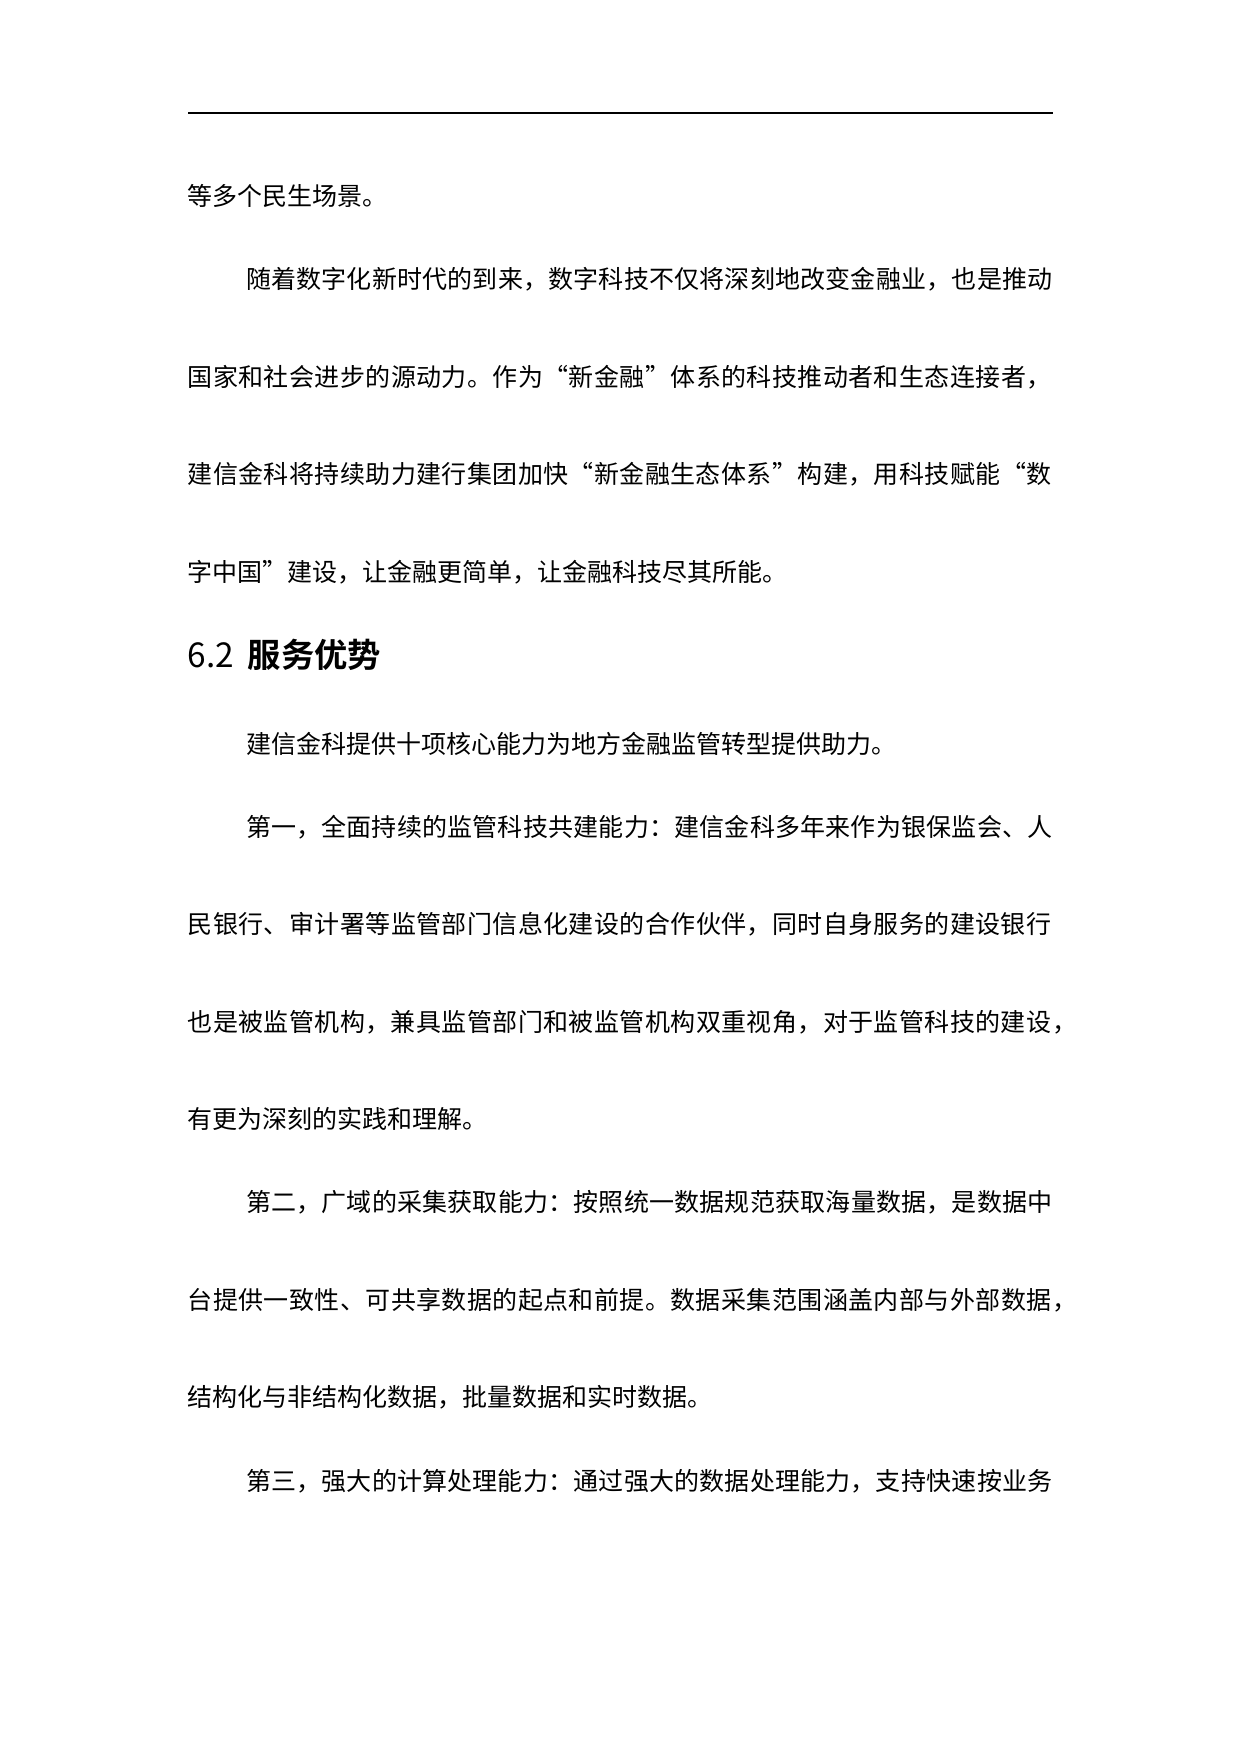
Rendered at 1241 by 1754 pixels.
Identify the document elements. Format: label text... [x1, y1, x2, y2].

text 随着数字化新时代的到来，数字科技不仅将深刻地改变金融业，也是推动国家和社会进步的源动力。作为“新金融”体系的科技推动者和生态连接者，建信金科将持续助力建行集团加快“新金融生态体系”构建，用科技赋能“数字中国”建设，让金融更简单，让金融科技尽其所能。 [187, 245, 1053, 603]
subtitle 服务优势 [187, 621, 1053, 686]
text 第一，全面持续的监管科技共建能力：建信金科多年来作为银保监会、人民银行、审计署等监管部门信息化建设的合作伙伴，同时自身服务的建设银行也是被监管机构，兼具监管部门和被监管机构双重视角，对于监管科技的建设，有更为深刻的实践和理解。 [187, 793, 1053, 1150]
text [187, 162, 1053, 227]
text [187, 1447, 1053, 1512]
text 建信金科提供十项核心能力为地方金融监管转型提供助力。 [187, 710, 1053, 775]
text 第二，广域的采集获取能力：按照统一数据规范获取海量数据，是数据中台提供一致性、可共享数据的起点和前提。数据采集范围涵盖内部与外部数据，结构化与非结构化数据，批量数据和实时数据。 [187, 1168, 1053, 1428]
